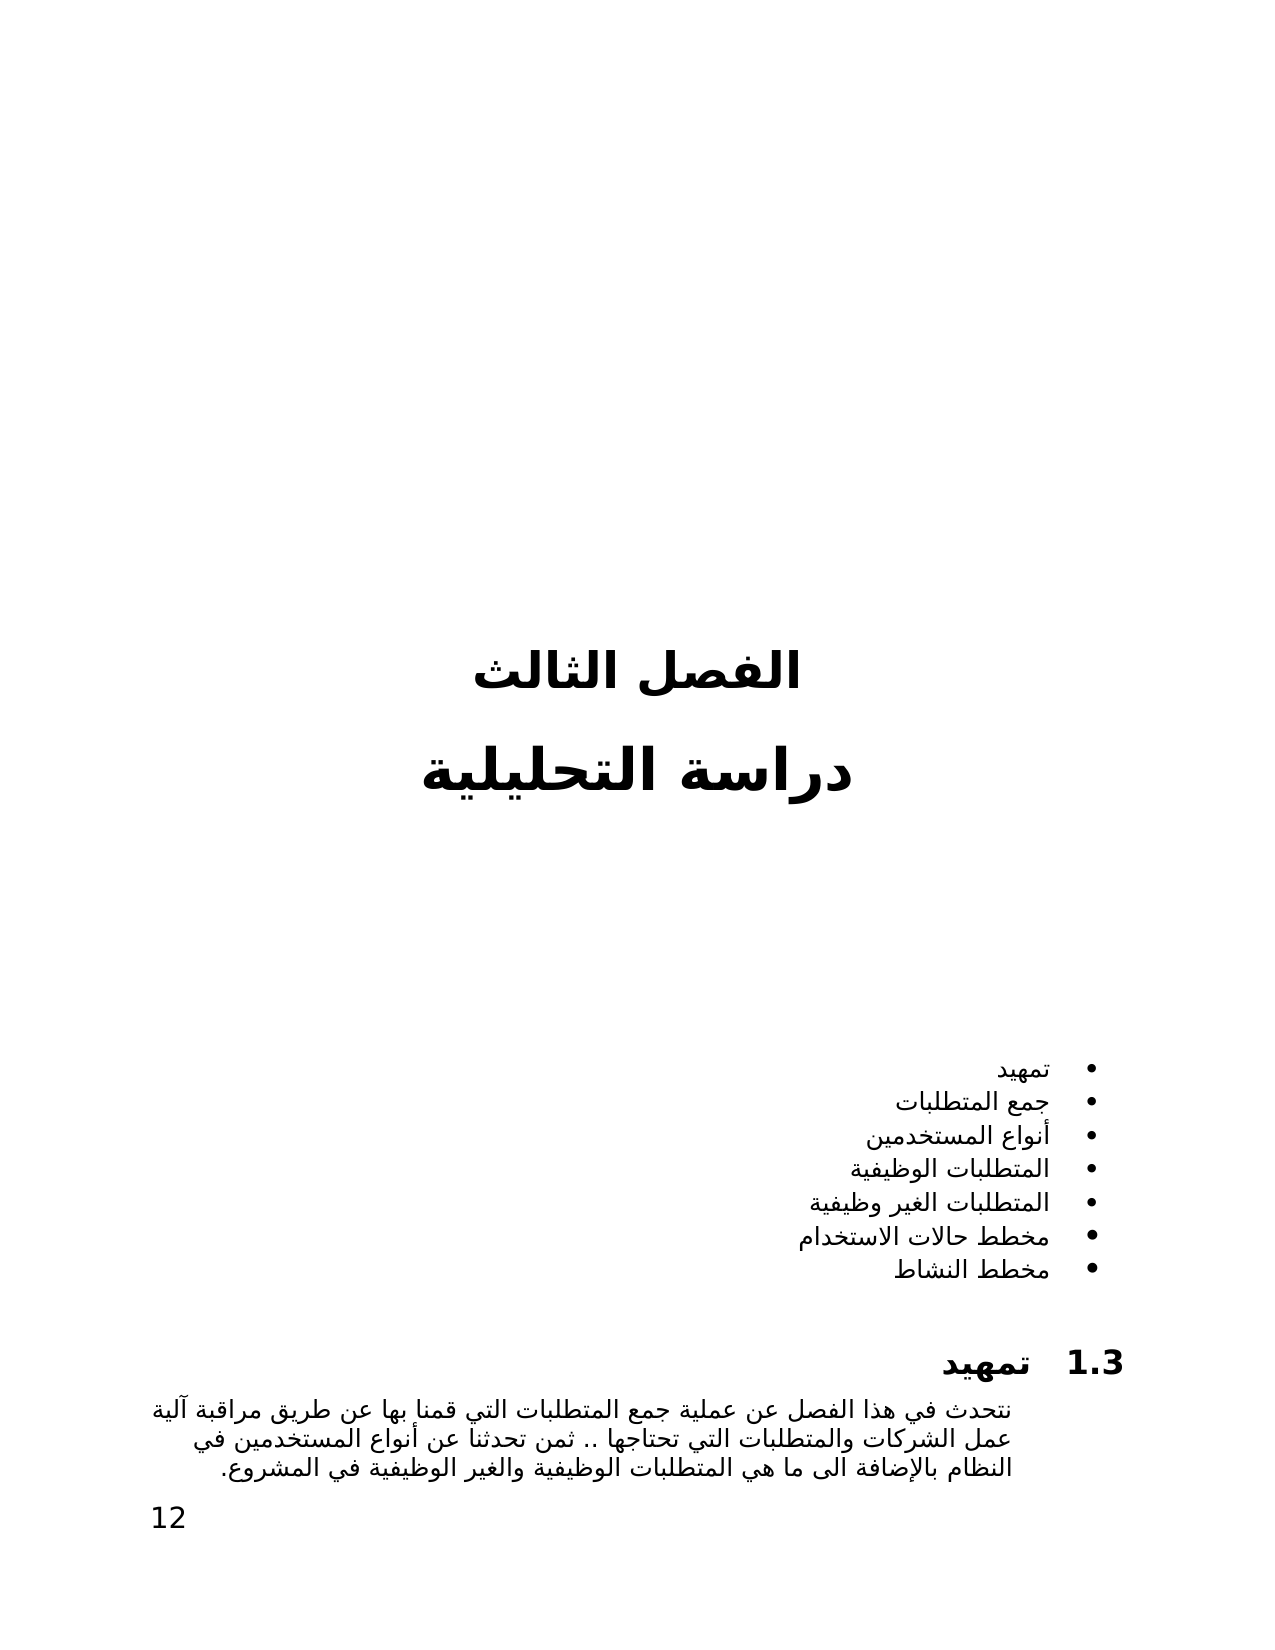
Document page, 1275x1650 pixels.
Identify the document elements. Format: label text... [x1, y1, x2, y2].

text نتحدث في هذا الفصل عن عملية جمع المتطلبات التي قمنا بها عن طريق مراقبة آلية عمل الشركات والمتطلبات التي تحتاجها .. ثمن تحدثنا عن أنواع المستخدمين في النظام بالإضافة الى ما هي المتطلبات الوظيفية والغير الوظيفية في المشروع. [150, 1395, 1012, 1483]
list مخطط النشاط [150, 1256, 1087, 1285]
list جمع المتطلبات [150, 1087, 1087, 1117]
list مخطط حالات الاستخدام [150, 1222, 1087, 1251]
list أنواع المستخدمين [150, 1121, 1087, 1150]
list المتطلبات الوظيفية [150, 1154, 1087, 1184]
title دراسة التحليلية [150, 736, 1125, 804]
list تمهيد [150, 1054, 1087, 1083]
title 1.3 تمهيد [150, 1344, 1125, 1383]
text الفصل الثالث [150, 642, 1125, 701]
list المتطلبات الغير وظيفية [150, 1188, 1087, 1217]
